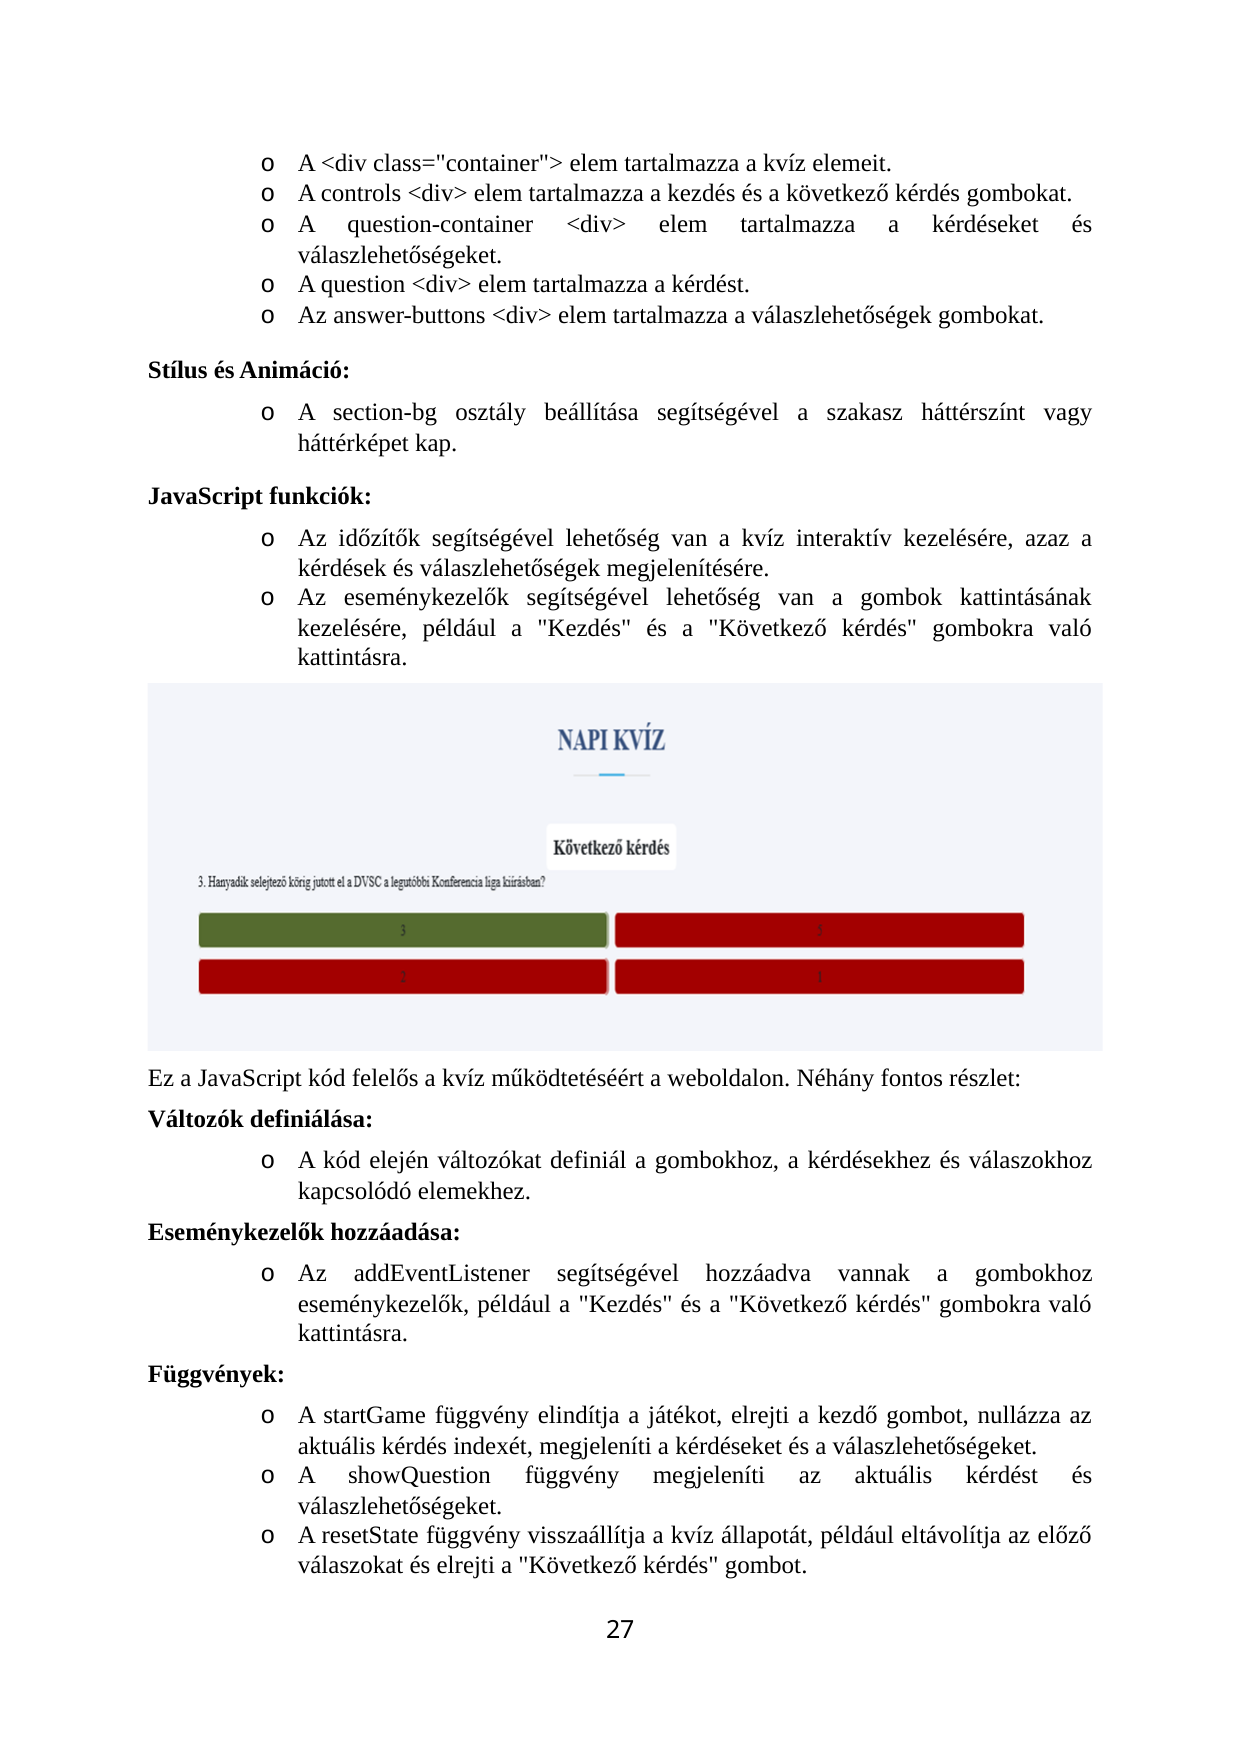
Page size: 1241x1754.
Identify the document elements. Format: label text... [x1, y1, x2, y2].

list Az időzítők segítségével lehetőség van a kvíz interaktív kezelésére, azaz a kérdések és válaszlehetőségek megjelenítésére. [260, 523, 1093, 582]
list A resetState függvény visszaállítja a kvíz állapotát, például eltávolítja az előző válaszokat és elrejti a "Következő kérdés" gombot. [260, 1520, 1093, 1579]
list A kód elején változókat definiál a gombokhoz, a kérdésekhez és válaszokhoz kapcsolódó elemekhez. [260, 1145, 1093, 1205]
text JavaScript funkciók: [148, 481, 1093, 510]
text Függvények: [148, 1359, 1093, 1388]
picture [147, 683, 1103, 1051]
list A section-bg osztály beállítása segítségével a szakasz háttérszínt vagy háttérképet kap. [260, 397, 1093, 456]
list A <div class="container"> elem tartalmazza a kvíz elemeit. [260, 148, 1093, 178]
text Stílus és Animáció: [148, 356, 1093, 384]
list A startGame függvény elindítja a játékot, elrejti a kezdő gombot, nullázza az aktuális kérdés indexét, megjeleníti a kérdéseket és a válaszlehetőségeket. [260, 1401, 1093, 1460]
text Változók definiálása: [148, 1104, 1093, 1133]
list Az addEventListener segítségével hozzáadva vannak a gombokhoz eseménykezelők, például a "Kezdés" és a "Következő kérdés" gombokra való kattintásra. [260, 1258, 1093, 1347]
list A showQuestion függvény megjeleníti az aktuális kérdést és válaszlehetőségeket. [260, 1460, 1093, 1520]
list A question <div> elem tartalmazza a kérdést. [260, 269, 1093, 300]
list A controls <div> elem tartalmazza a kezdés és a következő kérdés gombokat. [260, 178, 1093, 209]
text Eseménykezelők hozzáadása: [148, 1217, 1093, 1246]
text Ez a JavaScript kód felelős a kvíz működtetéséért a weboldalon. Néhány fontos részlet: [148, 1063, 1093, 1091]
list Az answer-buttons <div> elem tartalmazza a válaszlehetőségek gombokat. [260, 300, 1093, 331]
list A question-container <div> elem tartalmazza a kérdéseket és válaszlehetőségeket. [260, 209, 1093, 269]
list Az eseménykezelők segítségével lehetőség van a gombok kattintásának kezelésére, például a "Kezdés" és a "Következő kérdés" gombokra való kattintásra. [260, 582, 1093, 671]
